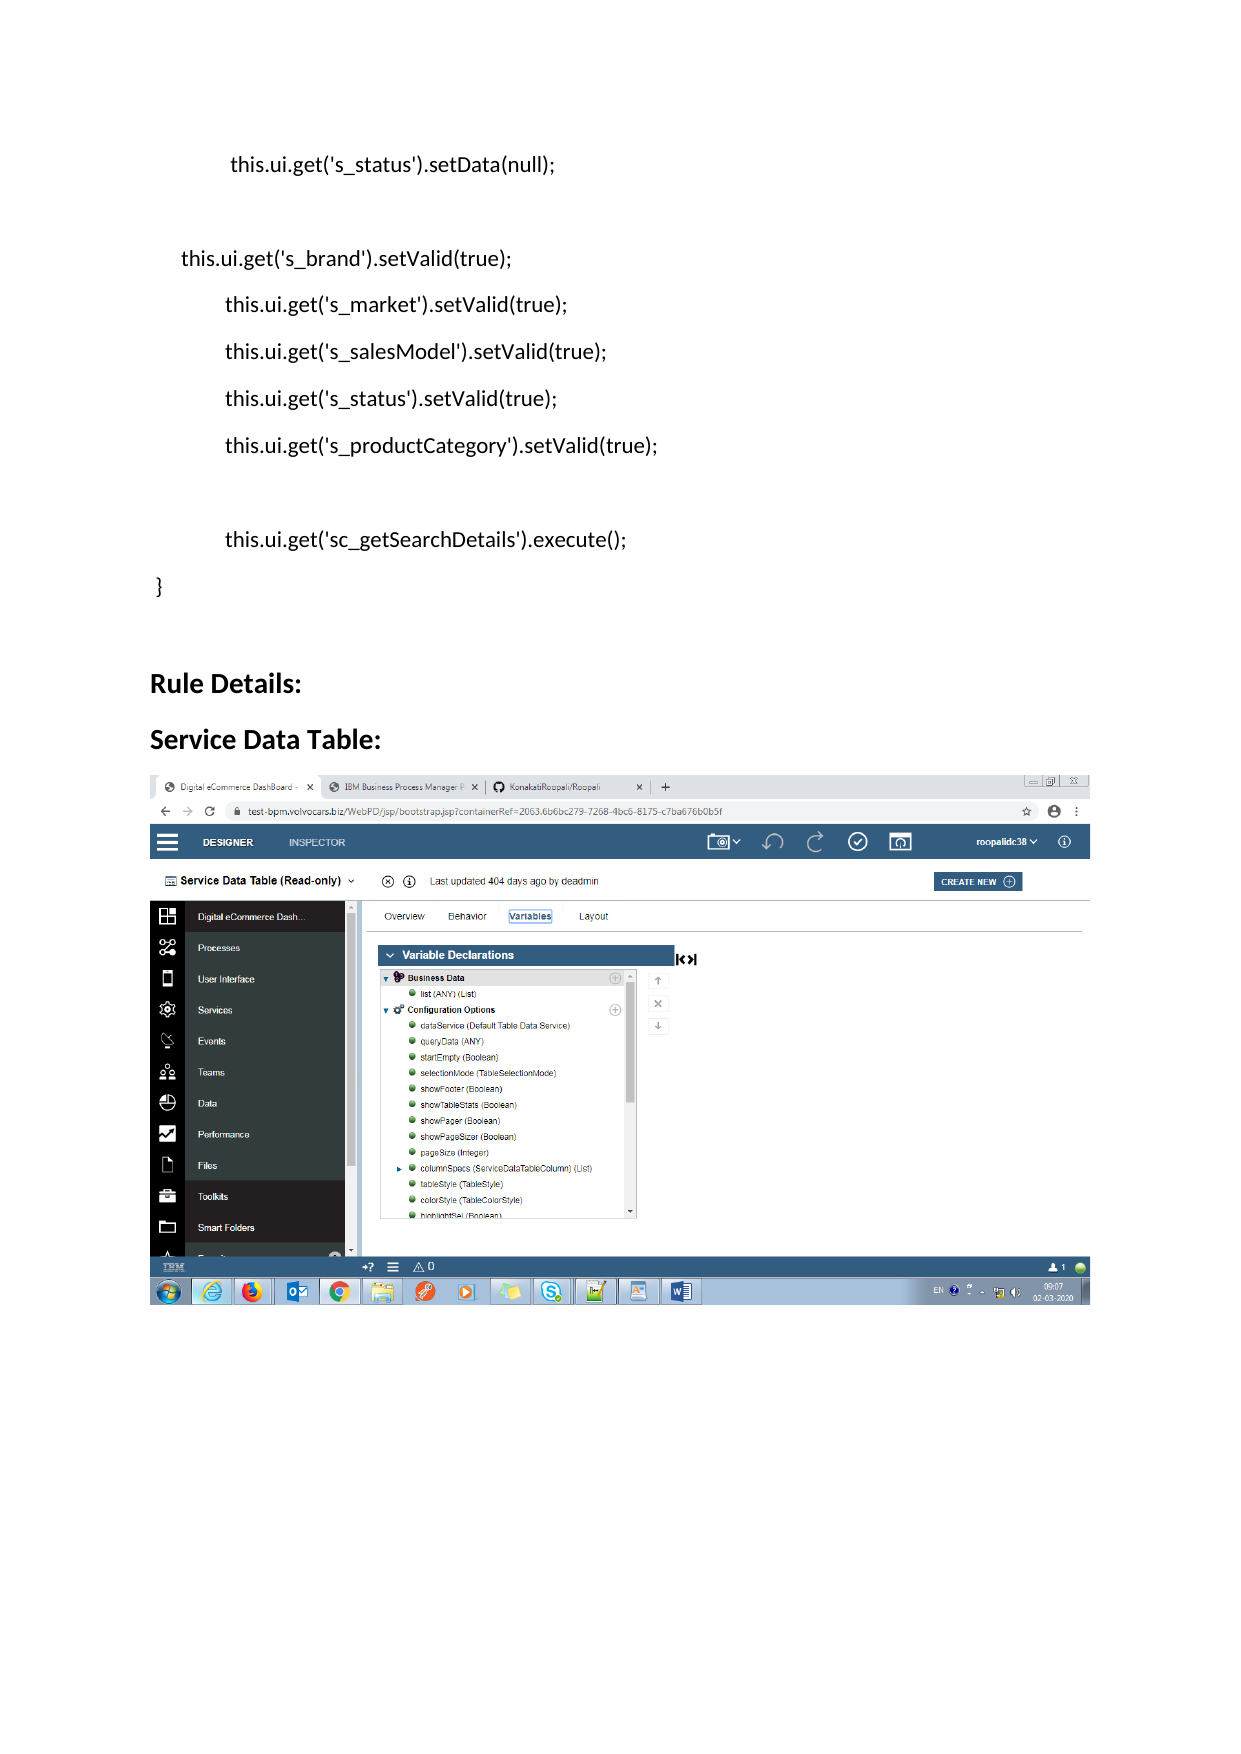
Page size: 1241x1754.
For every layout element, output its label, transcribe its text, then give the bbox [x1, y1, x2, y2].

picture [150, 775, 1091, 1305]
text Service Data Table: [150, 721, 1090, 756]
text this.ui.get('s_status').setData(null); [150, 150, 1090, 178]
text this.ui.get('sc_getSearchDetails').execute(); [150, 525, 1090, 553]
text this.ui.get('s_productCategory').setValid(true); [150, 431, 1090, 459]
text } [150, 572, 1090, 600]
text this.ui.get('s_brand').setValid(true); [150, 244, 1090, 272]
text this.ui.get('s_market').setValid(true); [150, 291, 1090, 319]
text this.ui.get('s_status').setValid(true); [150, 384, 1090, 412]
text this.ui.get('s_salesModel').setValid(true); [150, 337, 1090, 366]
text Rule Details: [150, 666, 1090, 701]
